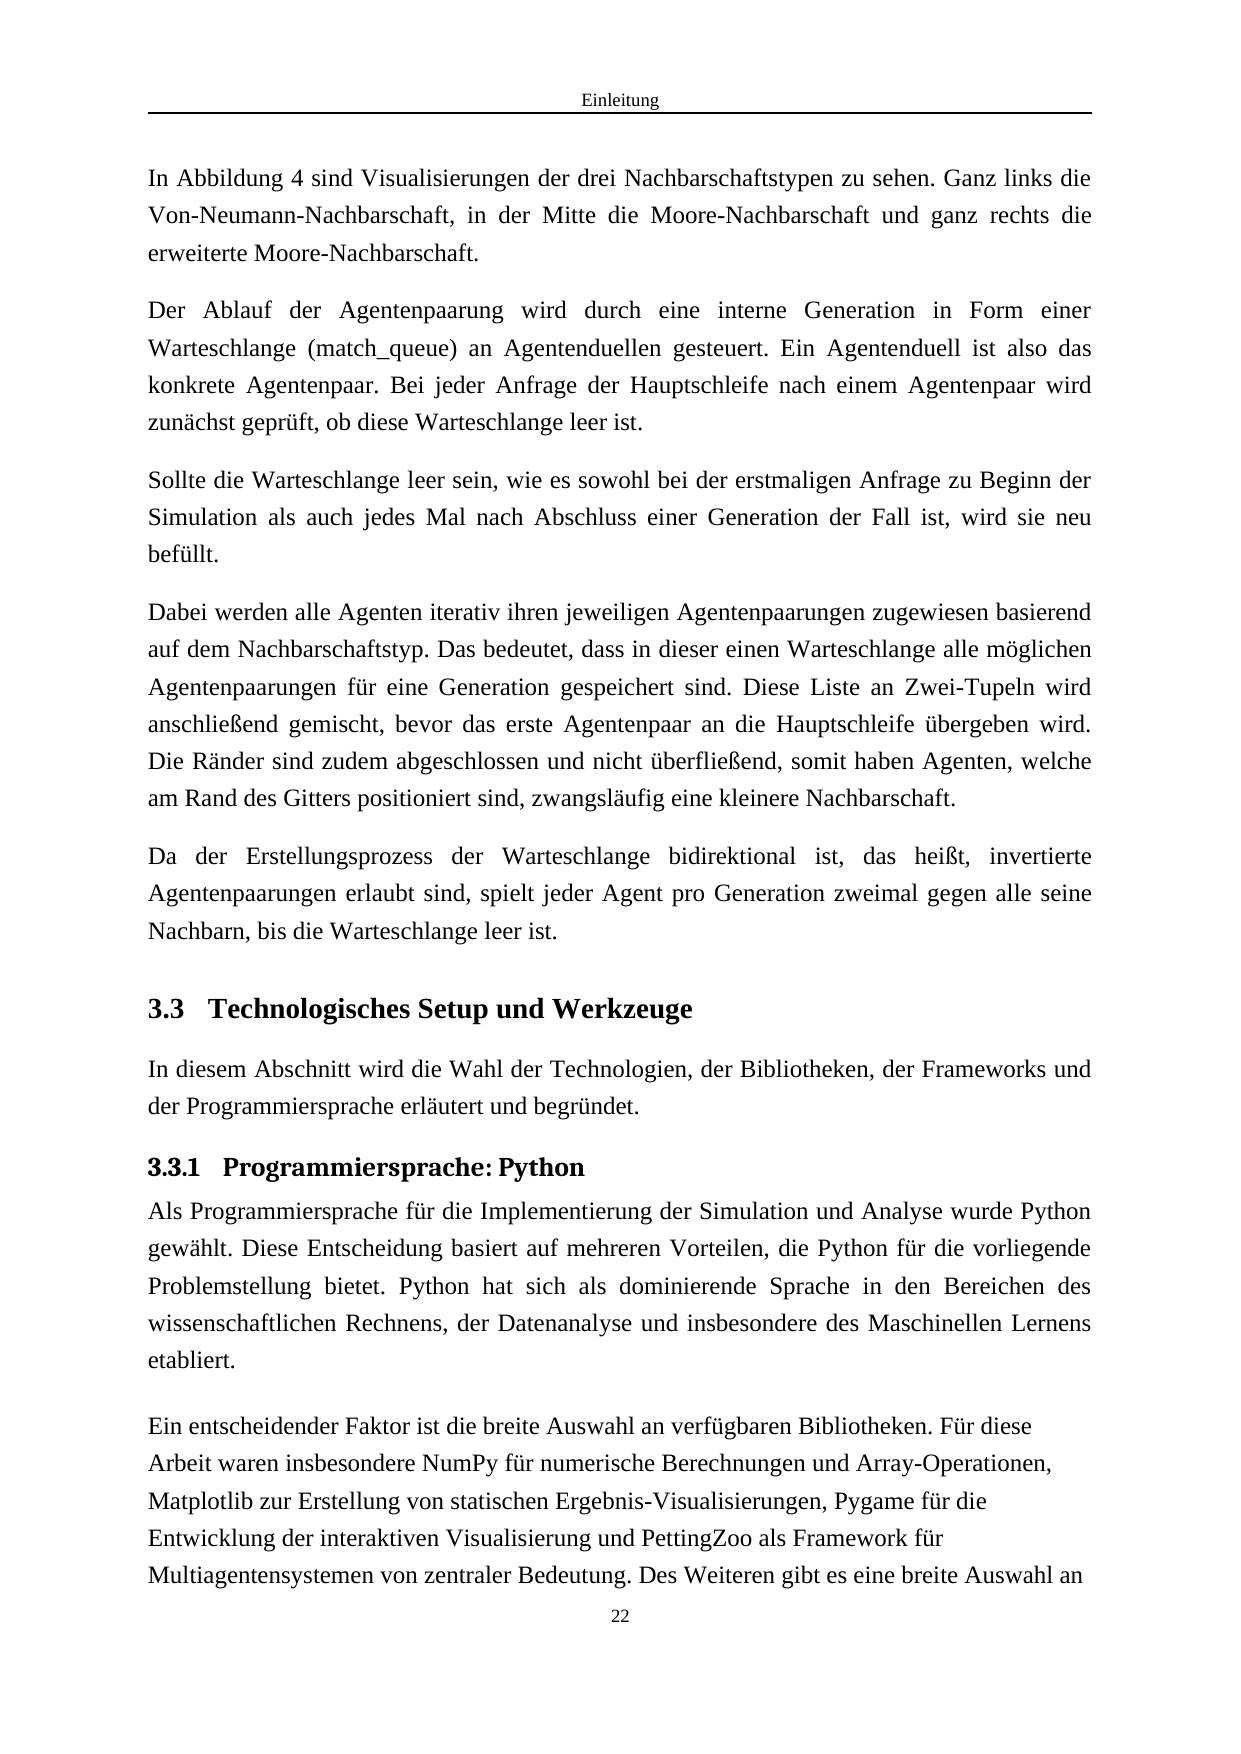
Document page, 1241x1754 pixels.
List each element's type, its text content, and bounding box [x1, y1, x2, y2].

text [148, 1409, 1092, 1591]
text In Abbildung 4 sind Visualisierungen der drei Nachbarschaftstypen zu sehen. Ganz links die Von-Neumann-Nachbarschaft, in der Mitte die Moore-Nachbarschaft und ganz rechts die erweiterte Moore-Nachbarschaft. [148, 161, 1092, 268]
text Als Programmiersprache für die Implementierung der Simulation und Analyse wurde Python gewählt. Diese Entscheidung basiert auf mehreren Vorteilen, die Python für die vorliegende Problemstellung bietet. Python hat sich als dominierende Sprache in den Bereichen des wissenschaftlichen Rechnens, der Datenanalyse und insbesondere des Maschinellen Lernens etabliert. [148, 1194, 1092, 1376]
text Sollte die Warteschlange leer sein, wie es sowohl bei der erstmaligen Anfrage zu Beginn der Simulation als auch jedes Mal nach Abschluss einer Generation der Fall ist, wird sie neu befüllt. [148, 463, 1092, 570]
text Da der Erstellungsprozess der Warteschlange bidirektional ist, das heißt, invertierte Agentenpaarungen erlaubt sind, spielt jeder Agent pro Generation zweimal gegen alle seine Nachbarn, bis die Warteschlange leer ist. [148, 839, 1092, 946]
subtitle Programmiersprache: Python [148, 1151, 1092, 1183]
subtitle Technologisches Setup und Werkzeuge [148, 976, 1092, 1041]
text Dabei werden alle Agenten iterativ ihren jeweiligen Agentenpaarungen zugewiesen basierend auf dem Nachbarschaftstyp. Das bedeutet, dass in dieser einen Warteschlange alle möglichen Agentenpaarungen für eine Generation gespeichert sind. Diese Liste an Zwei-Tupeln wird anschließend gemischt, bevor das erste Agentenpaar an die Hauptschleife übergeben wird. Die Ränder sind zudem abgeschlossen und nicht überfließend, somit haben Agenten, welche am Rand des Gitters positioniert sind, zwangsläufig eine kleinere Nachbarschaft. [148, 595, 1092, 814]
text Der Ablauf der Agentenpaarung wird durch eine interne Generation in Form einer Warteschlange (match_queue) an Agentenduellen gesteuert. Ein Agentenduell ist also das konkrete Agentenpaar. Bei jeder Anfrage der Hauptschleife nach einem Agentenpaar wird zunächst geprüft, ob diese Warteschlange leer ist. [148, 293, 1092, 438]
text In diesem Abschnitt wird die Wahl der Technologien, der Bibliotheken, der Frameworks und der Programmiersprache erläutert und begründet. [148, 1052, 1092, 1122]
